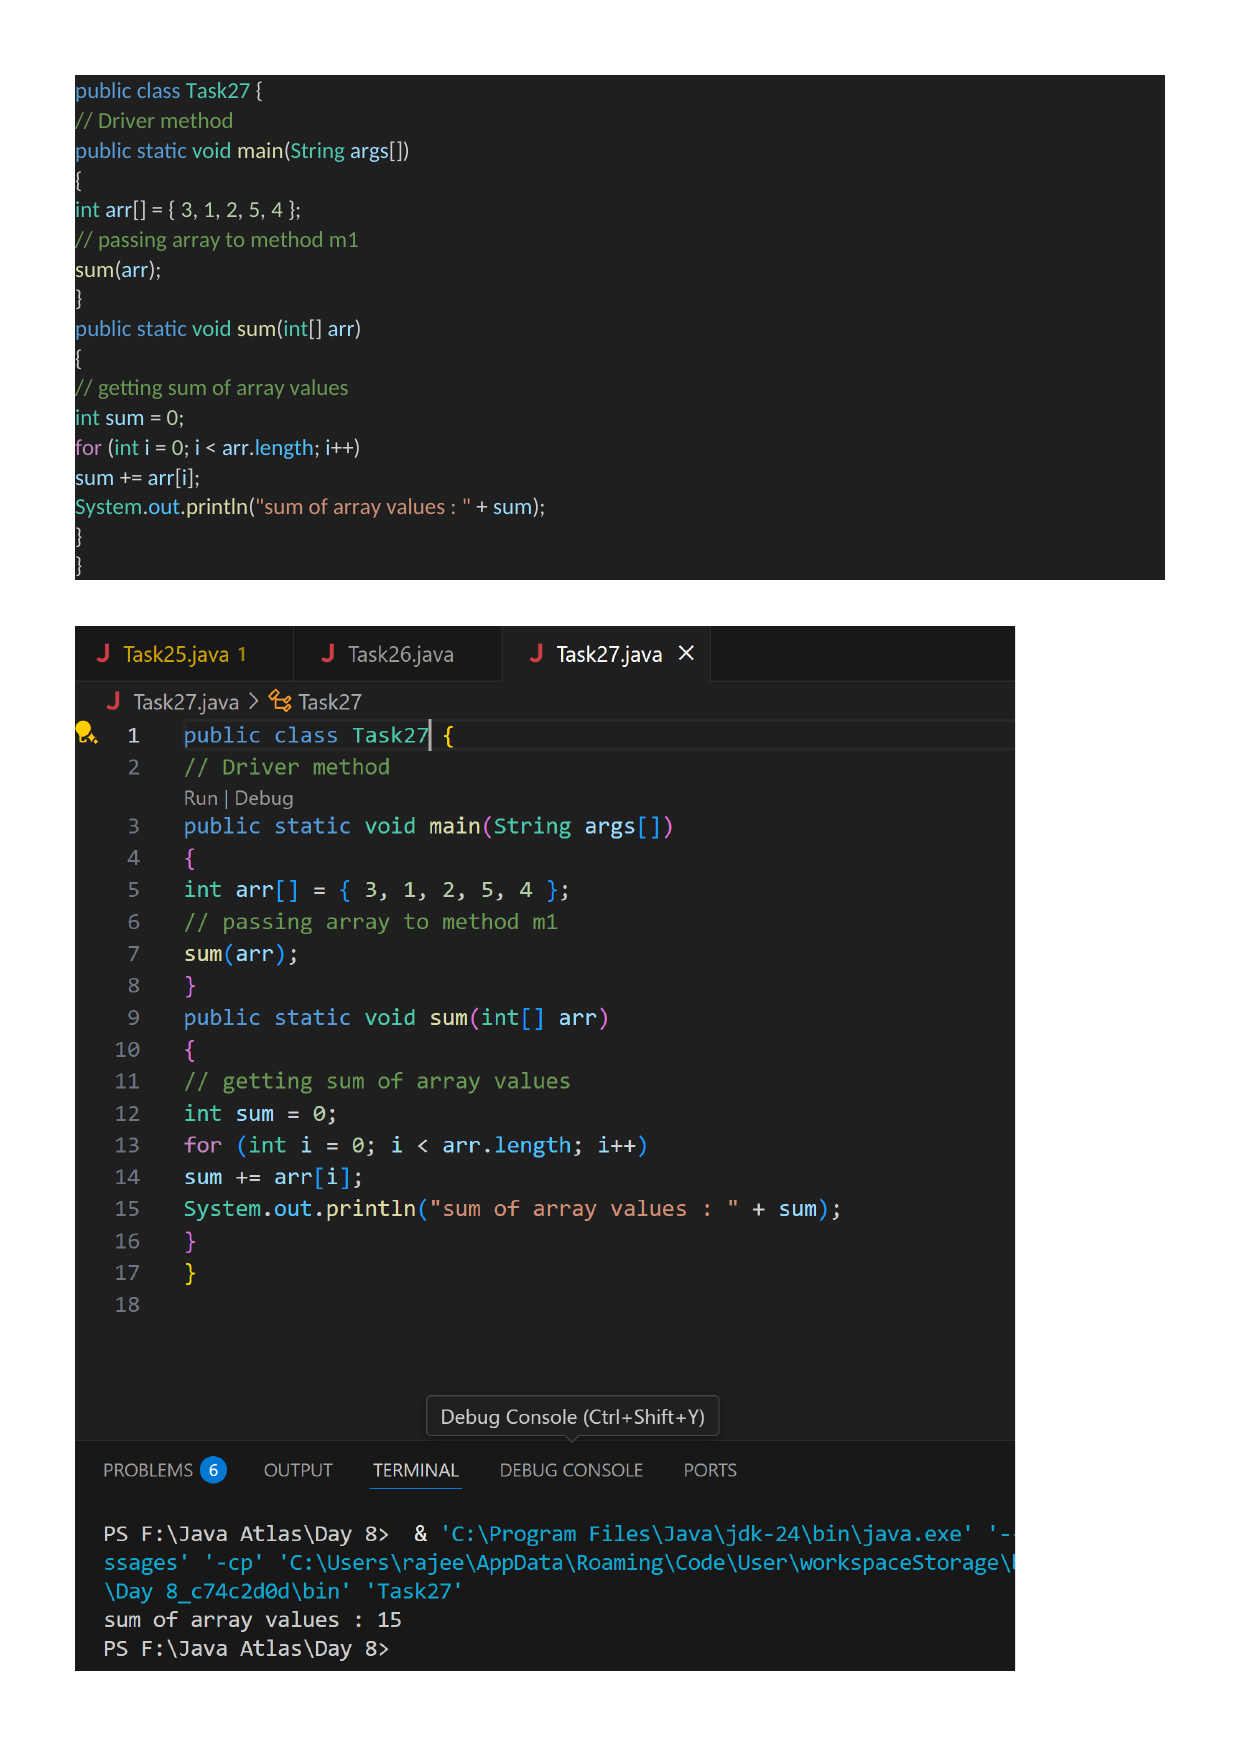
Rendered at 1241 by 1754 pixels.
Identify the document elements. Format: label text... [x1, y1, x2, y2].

text int sum = 0; [75, 402, 1165, 431]
text { [75, 342, 1165, 372]
text public class Task27 { [75, 75, 1165, 105]
text public static void sum(int[] arr) [75, 312, 1165, 342]
text { [75, 164, 1165, 194]
text public static void main(String args[]) [75, 134, 1165, 164]
text // passing array to method m1 [75, 223, 1165, 253]
text int arr[] = { 3, 1, 2, 5, 4 }; [75, 194, 1165, 223]
text sum(arr); [75, 253, 1165, 283]
text } [75, 283, 1165, 312]
text } [75, 520, 1165, 550]
text System.out.println("sum of array values : " + sum); [75, 491, 1165, 520]
text } [75, 550, 1165, 580]
picture [75, 626, 1016, 1671]
text sum += arr[i]; [75, 461, 1165, 491]
text for (int i = 0; i < arr.length; i++) [75, 431, 1165, 461]
text // getting sum of array values [75, 372, 1165, 402]
text // Driver method [75, 105, 1165, 134]
